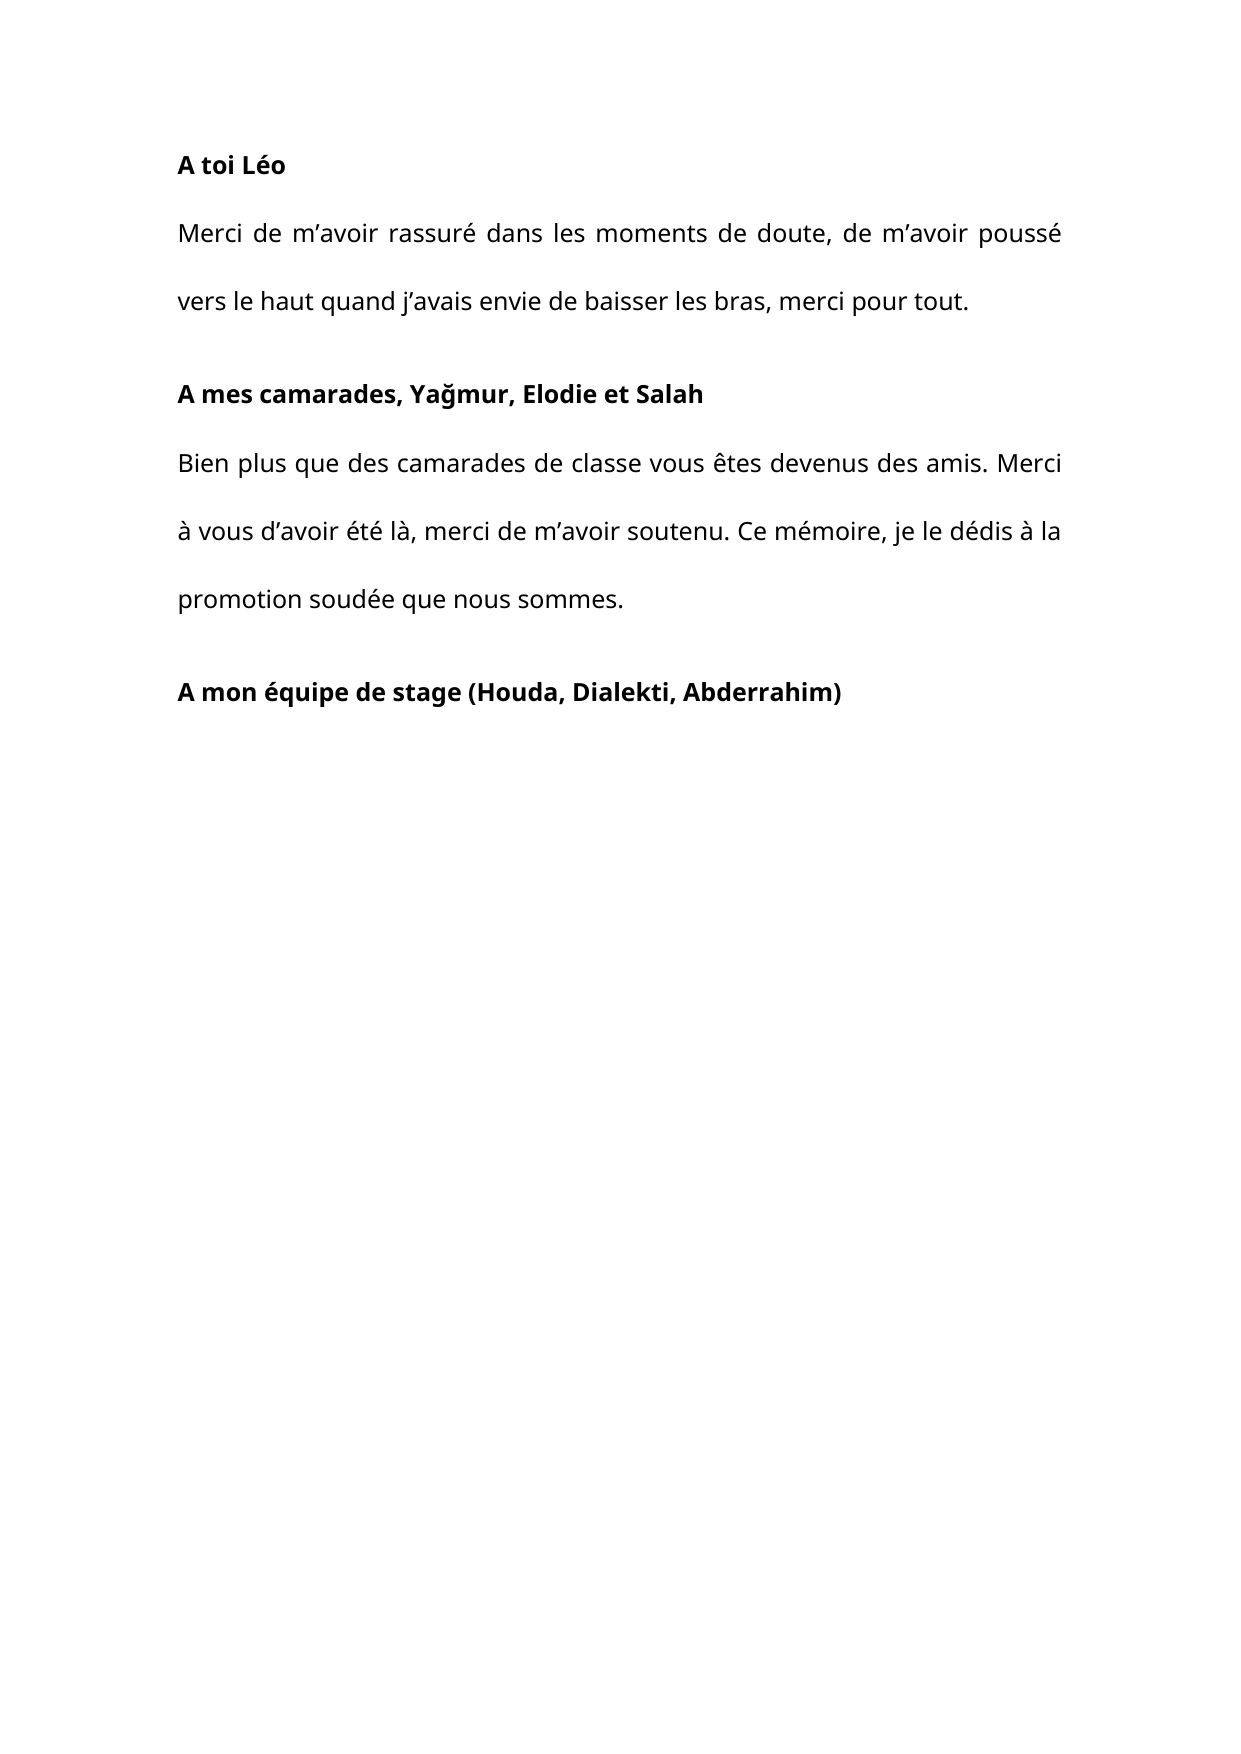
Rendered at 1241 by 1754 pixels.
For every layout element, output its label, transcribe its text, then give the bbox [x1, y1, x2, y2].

text Merci de m’avoir rassuré dans les moments de doute, de m’avoir poussé vers le haut quand j’avais envie de baisser les bras, merci pour tout. [177, 216, 1063, 318]
text A toi Léo [177, 148, 1063, 182]
text A mes camarades, Yağmur, Elodie et Salah [177, 377, 1063, 411]
text A mon équipe de stage (Houda, Dialekti, Abderrahim) [177, 674, 1063, 709]
text Bien plus que des camarades de classe vous êtes devenus des amis. Merci à vous d’avoir été là, merci de m’avoir soutenu. Ce mémoire, je le dédis à la promotion soudée que nous sommes. [177, 445, 1063, 616]
